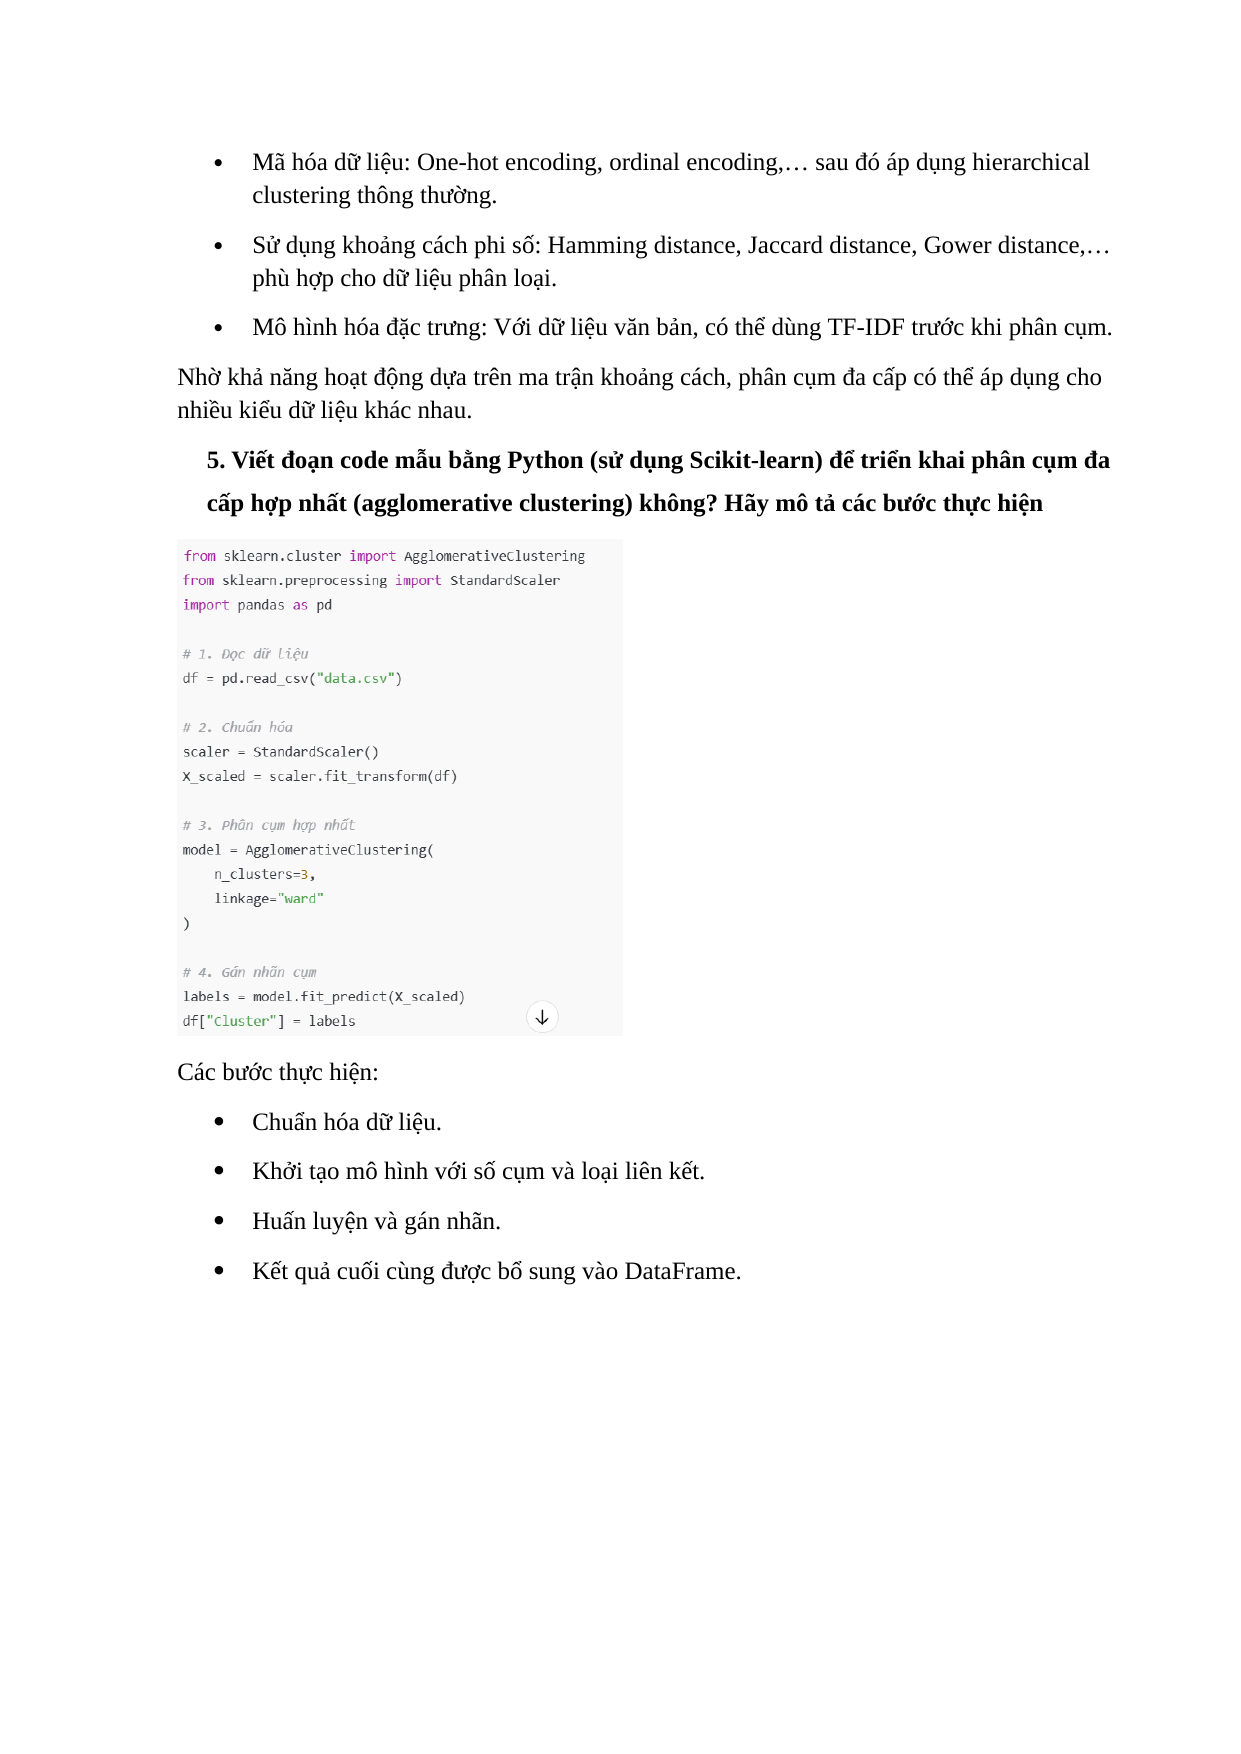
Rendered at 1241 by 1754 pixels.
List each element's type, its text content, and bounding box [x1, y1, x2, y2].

list Chuẩn hóa dữ liệu. [214, 1107, 1122, 1136]
list Khởi tạo mô hình với số cụm và loại liên kết. [214, 1156, 1122, 1185]
list Huấn luyện và gán nhãn. [214, 1206, 1122, 1235]
list Kết quả cuối cùng được bổ sung vào DataFrame. [214, 1256, 1122, 1284]
subtitle 5. Viết đoạn code mẫu bằng Python (sử dụng Scikit-learn) để triển khai phân cụm đa cấp hợp nhất (agglomerative clustering) không? Hãy mô tả các bước thực hiện [207, 445, 1122, 517]
list Mã hóa dữ liệu: One-hot encoding, ordinal encoding,… sau đó áp dụng hierarchical clustering thông thường. [214, 147, 1122, 209]
text Các bước thực hiện: [177, 1057, 1122, 1086]
picture [177, 539, 624, 1036]
list Sử dụng khoảng cách phi số: Hamming distance, Jaccard distance, Gower distance,… phù hợp cho dữ liệu phân loại. [214, 230, 1122, 291]
text Nhờ khả năng hoạt động dựa trên ma trận khoảng cách, phân cụm đa cấp có thể áp dụng cho nhiều kiểu dữ liệu khác nhau. [177, 362, 1122, 424]
list Mô hình hóa đặc trưng: Với dữ liệu văn bản, có thể dùng TF-IDF trước khi phân cụm. [214, 312, 1122, 341]
